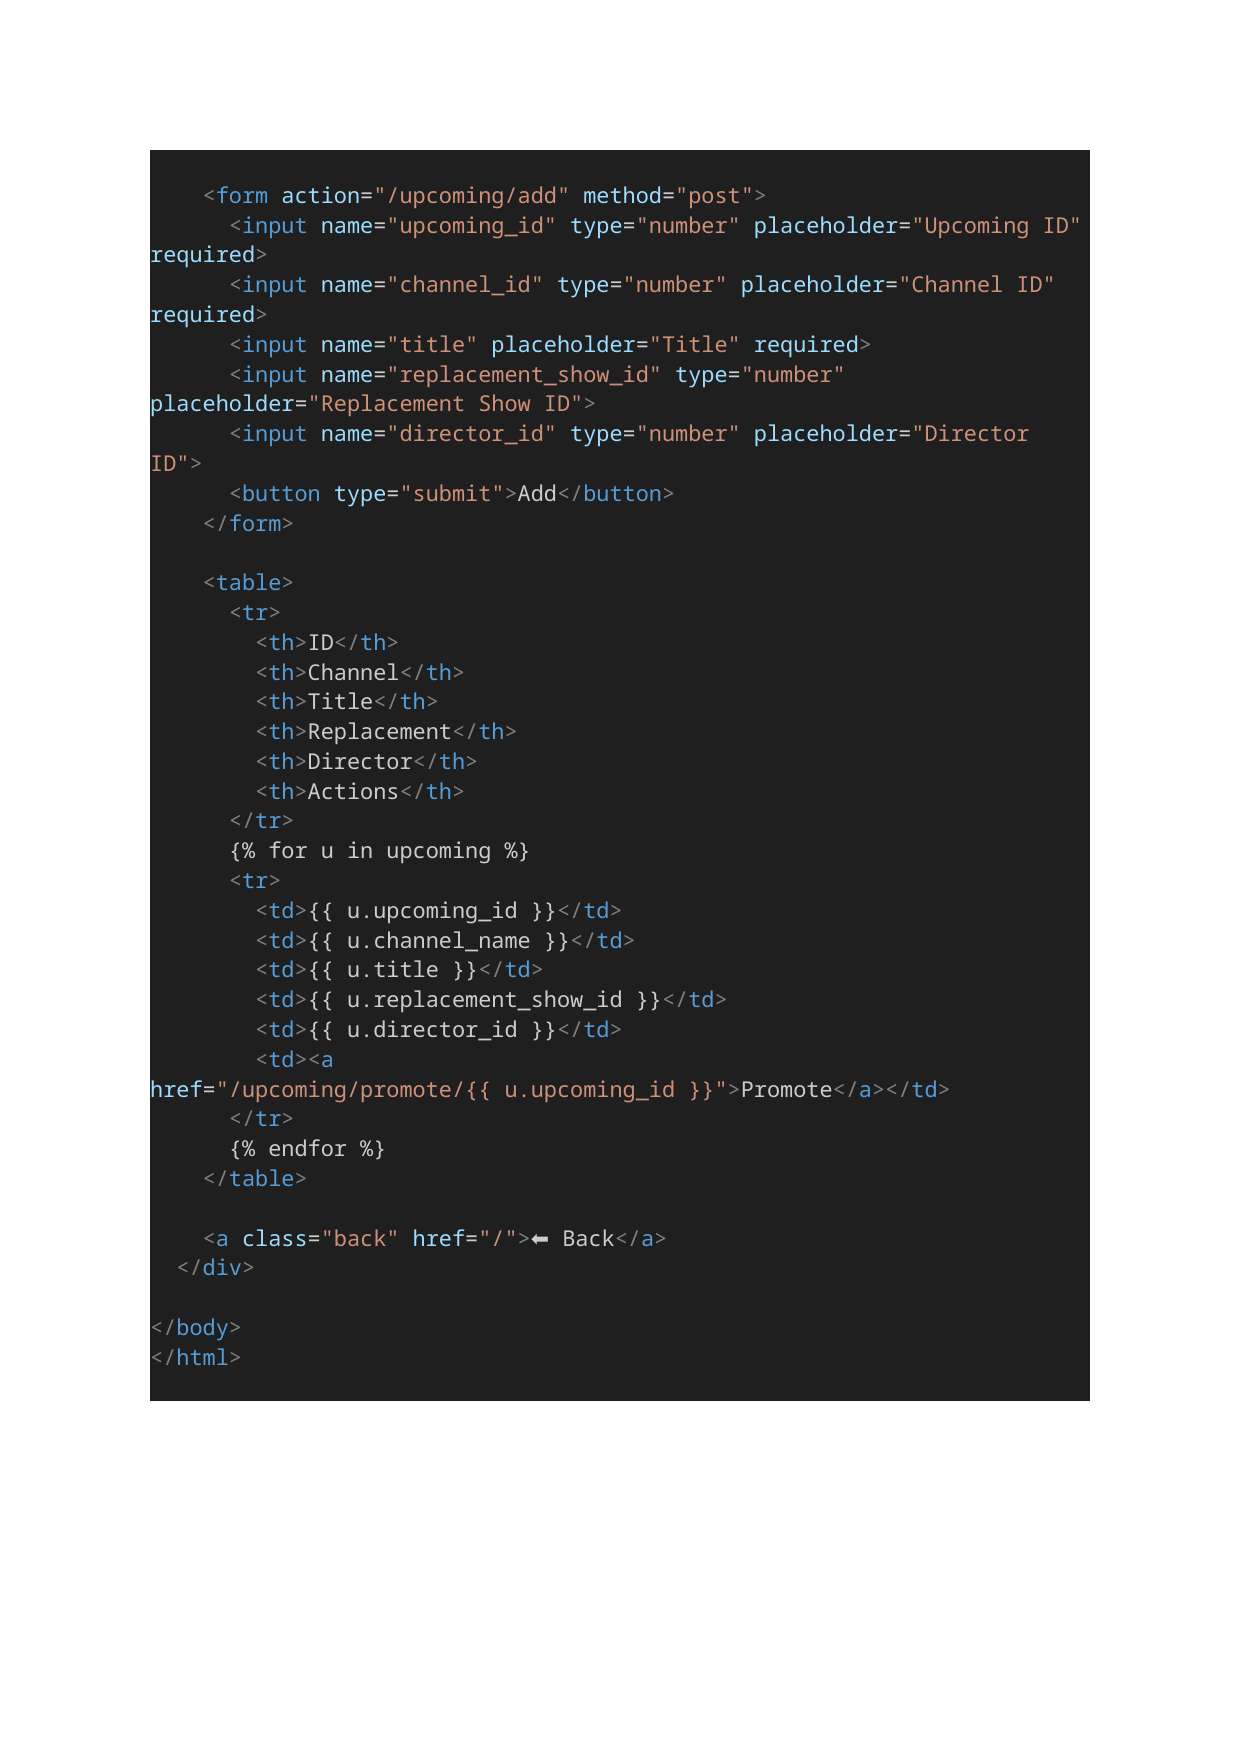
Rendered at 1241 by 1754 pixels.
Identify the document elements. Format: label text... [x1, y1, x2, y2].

text <input name="replacement_show_id" type="number" placeholder="Replacement Show ID"> [150, 358, 1090, 418]
text <button type="submit">Add</button> [150, 478, 1090, 507]
text </table> [150, 1163, 1090, 1193]
text <th>Director</th> [150, 746, 1090, 776]
text </div> [150, 1252, 1090, 1282]
text <th>Title</th> [150, 686, 1090, 716]
text </body> [150, 1312, 1090, 1342]
text <input name="upcoming_id" type="number" placeholder="Upcoming ID" required> [150, 209, 1090, 269]
text <th>ID</th> [150, 627, 1090, 656]
text <input name="director_id" type="number" placeholder="Director ID"> [150, 418, 1090, 478]
text <input name="title" placeholder="Title" required> [150, 329, 1090, 358]
text <input name="channel_id" type="number" placeholder="Channel ID" required> [150, 269, 1090, 329]
text {% endfor %} [150, 1133, 1090, 1163]
text </tr> [150, 805, 1090, 835]
text <th>Actions</th> [150, 776, 1090, 805]
text </form> [150, 507, 1090, 537]
text <a class="back" href="/">⬅ Back</a> [150, 1222, 1090, 1252]
text <td><a href="/upcoming/promote/{{ u.upcoming_id }}">Promote</a></td> [150, 1044, 1090, 1103]
text <td>{{ u.title }}</td> [150, 954, 1090, 984]
text <tr> [150, 865, 1090, 895]
text <tr> [150, 597, 1090, 627]
text </tr> [150, 1103, 1090, 1133]
text <th>Channel</th> [150, 656, 1090, 686]
text <td>{{ u.director_id }}</td> [150, 1014, 1090, 1044]
text {% for u in upcoming %} [150, 835, 1090, 865]
text <td>{{ u.replacement_show_id }}</td> [150, 984, 1090, 1014]
text <td>{{ u.channel_name }}</td> [150, 924, 1090, 954]
text <table> [150, 567, 1090, 597]
text <form action="/upcoming/add" method="post"> [150, 180, 1090, 209]
text <td>{{ u.upcoming_id }}</td> [150, 895, 1090, 924]
text <th>Replacement</th> [150, 716, 1090, 746]
text </html> [150, 1342, 1090, 1371]
